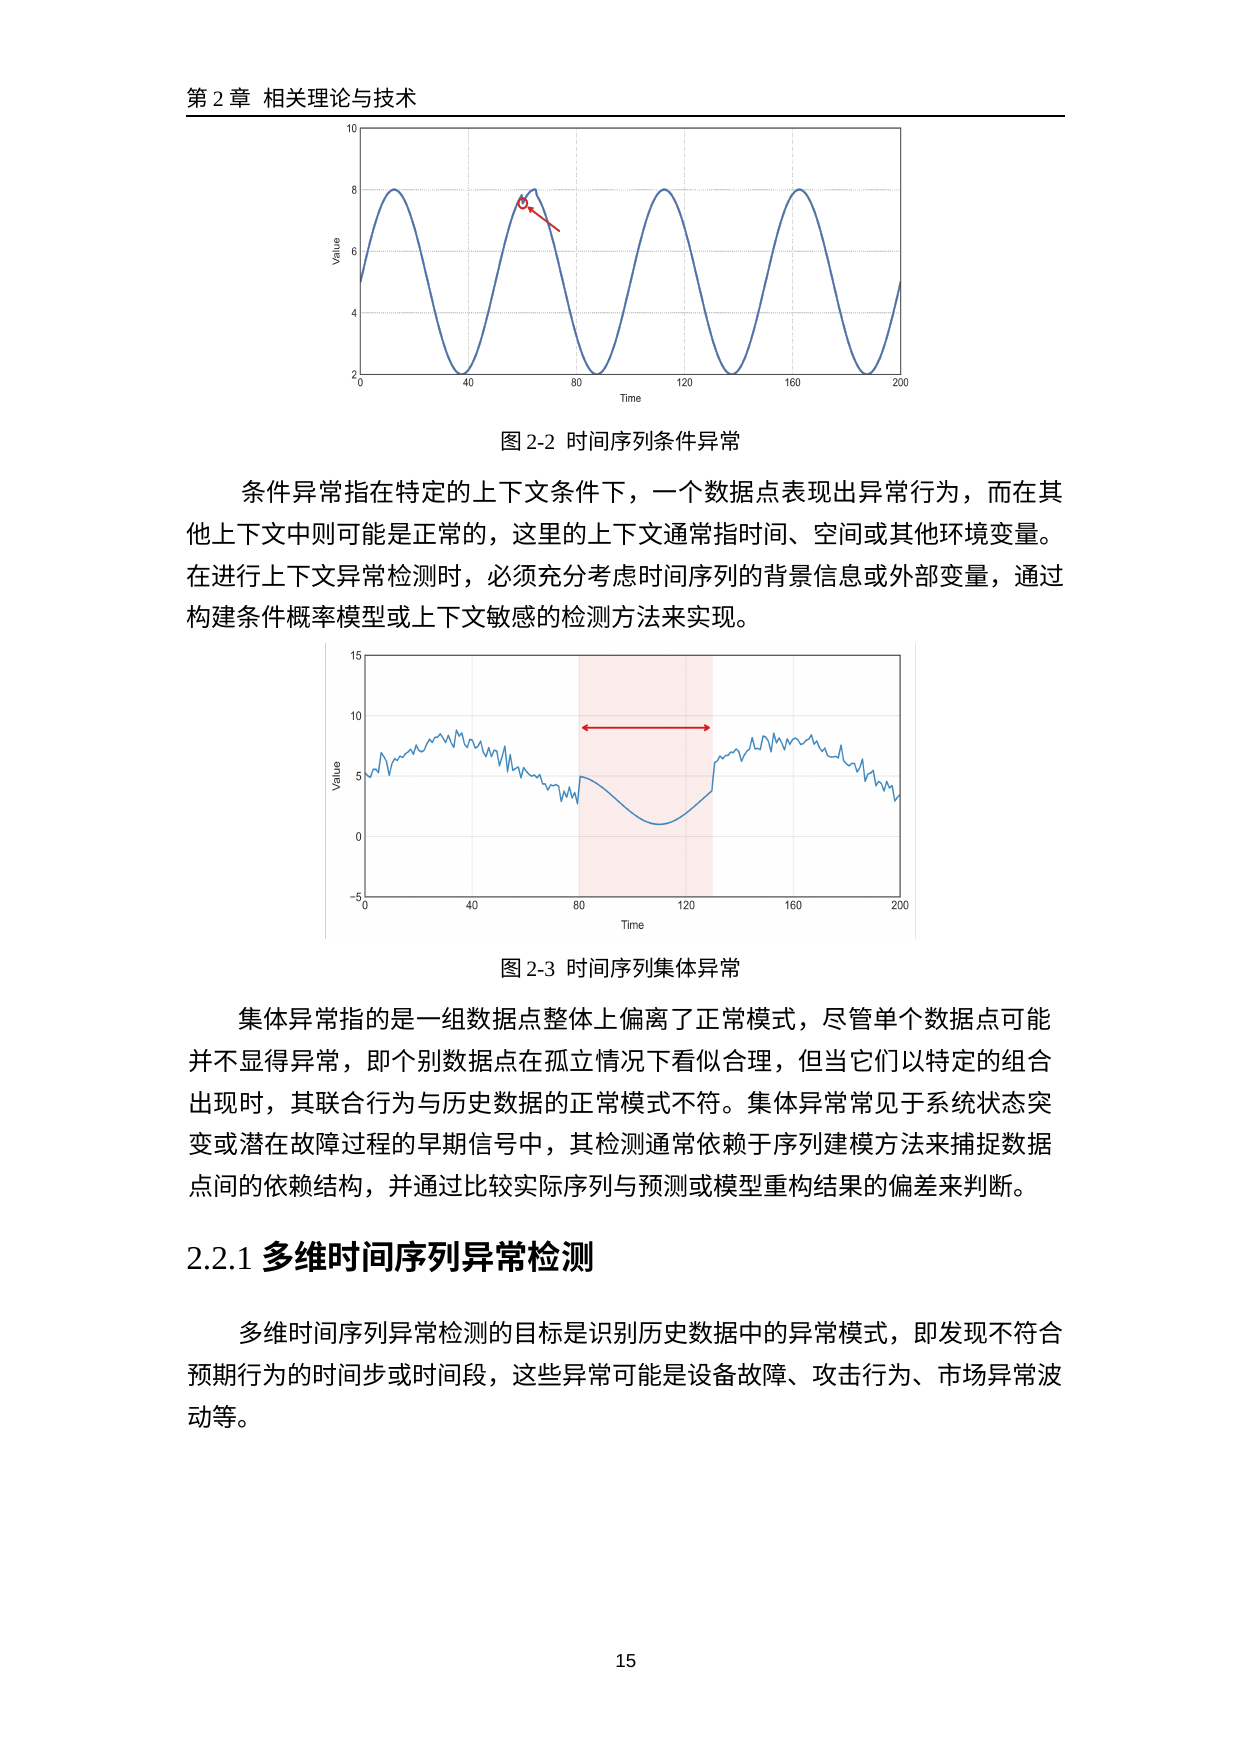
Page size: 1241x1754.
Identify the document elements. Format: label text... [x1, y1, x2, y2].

picture [325, 117, 916, 412]
text 图2-2 时间序列条件异常 [188, 424, 1053, 456]
text 图2-3 时间序列集体异常 [188, 951, 1053, 983]
text 多维时间序列异常检测的目标是识别历史数据中的异常模式，即发现不符合预期行为的时间步或时间段，这些异常可能是设备故障、攻击行为、市场异常波动等。 [188, 1311, 1065, 1436]
text 集体异常指的是一组数据点整体上偏离了正常模式，尽管单个数据点可能并不显得异常，即个别数据点在孤立情况下看似合理，但当它们以特定的组合出现时，其联合行为与历史数据的正常模式不符。集体异常常见于系统状态突变或潜在故障过程的早期信号中，其检测通常依赖于序列建模方法来捕捉数据点间的依赖结构，并通过比较实际序列与预测或模型重构结果的偏差来判断。 [188, 995, 1053, 1204]
subtitle 多维时间序列异常检测 [186, 1231, 1065, 1279]
text 条件异常指在特定的上下文条件下，一个数据点表现出异常行为，而在其他上下文中则可能是正常的，这里的上下文通常指时间、空间或其他环境变量。在进行上下文异常检测时，必须充分考虑时间序列的背景信息或外部变量，通过构建条件概率模型或上下文敏感的检测方法来实现。 [186, 468, 1065, 635]
picture [325, 643, 916, 939]
